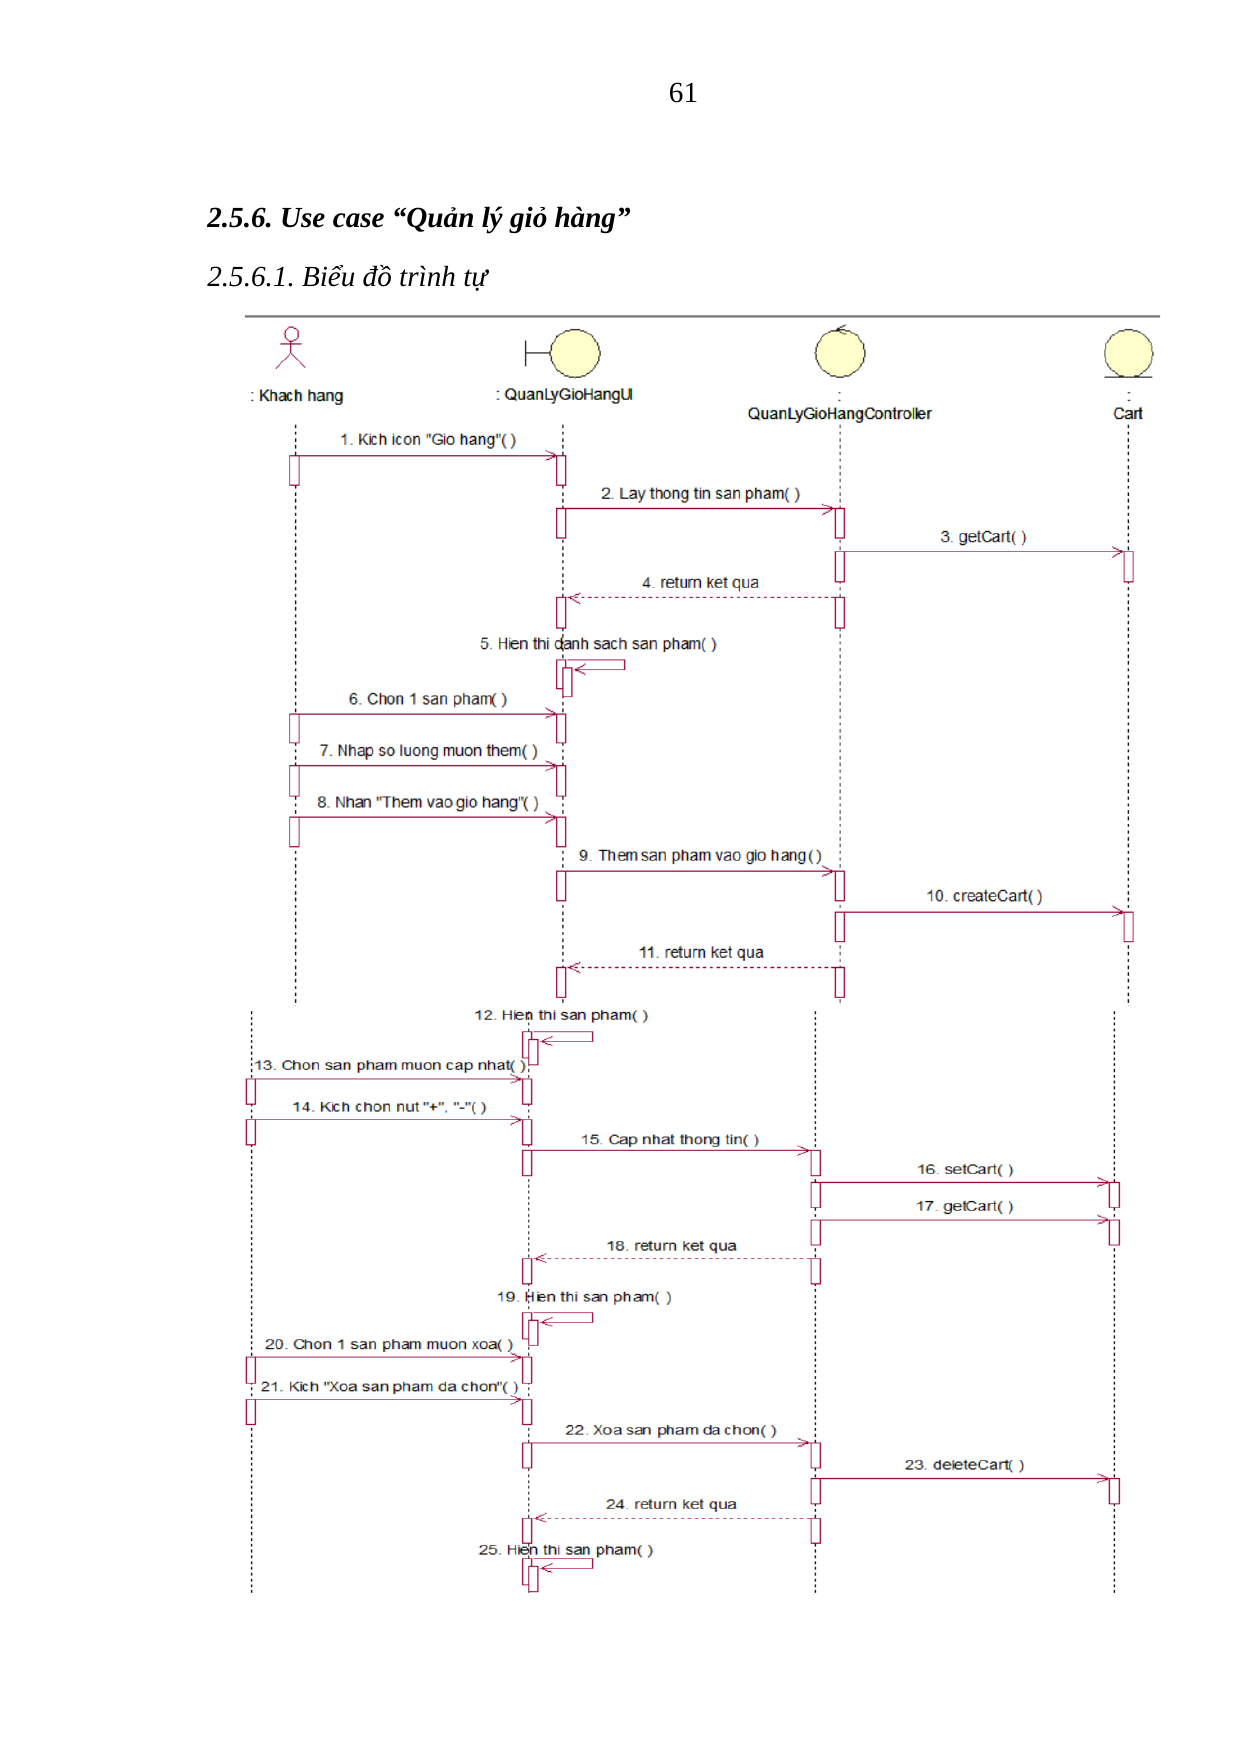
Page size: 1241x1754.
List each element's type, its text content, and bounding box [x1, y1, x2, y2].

subtitle 2.5.6. Use case “Quản lý giỏ hàng” [207, 201, 1122, 234]
picture [234, 1008, 1147, 1593]
text 2.5.6.1. Biểu đồ trình tự [207, 259, 1122, 293]
picture [244, 315, 1160, 1006]
